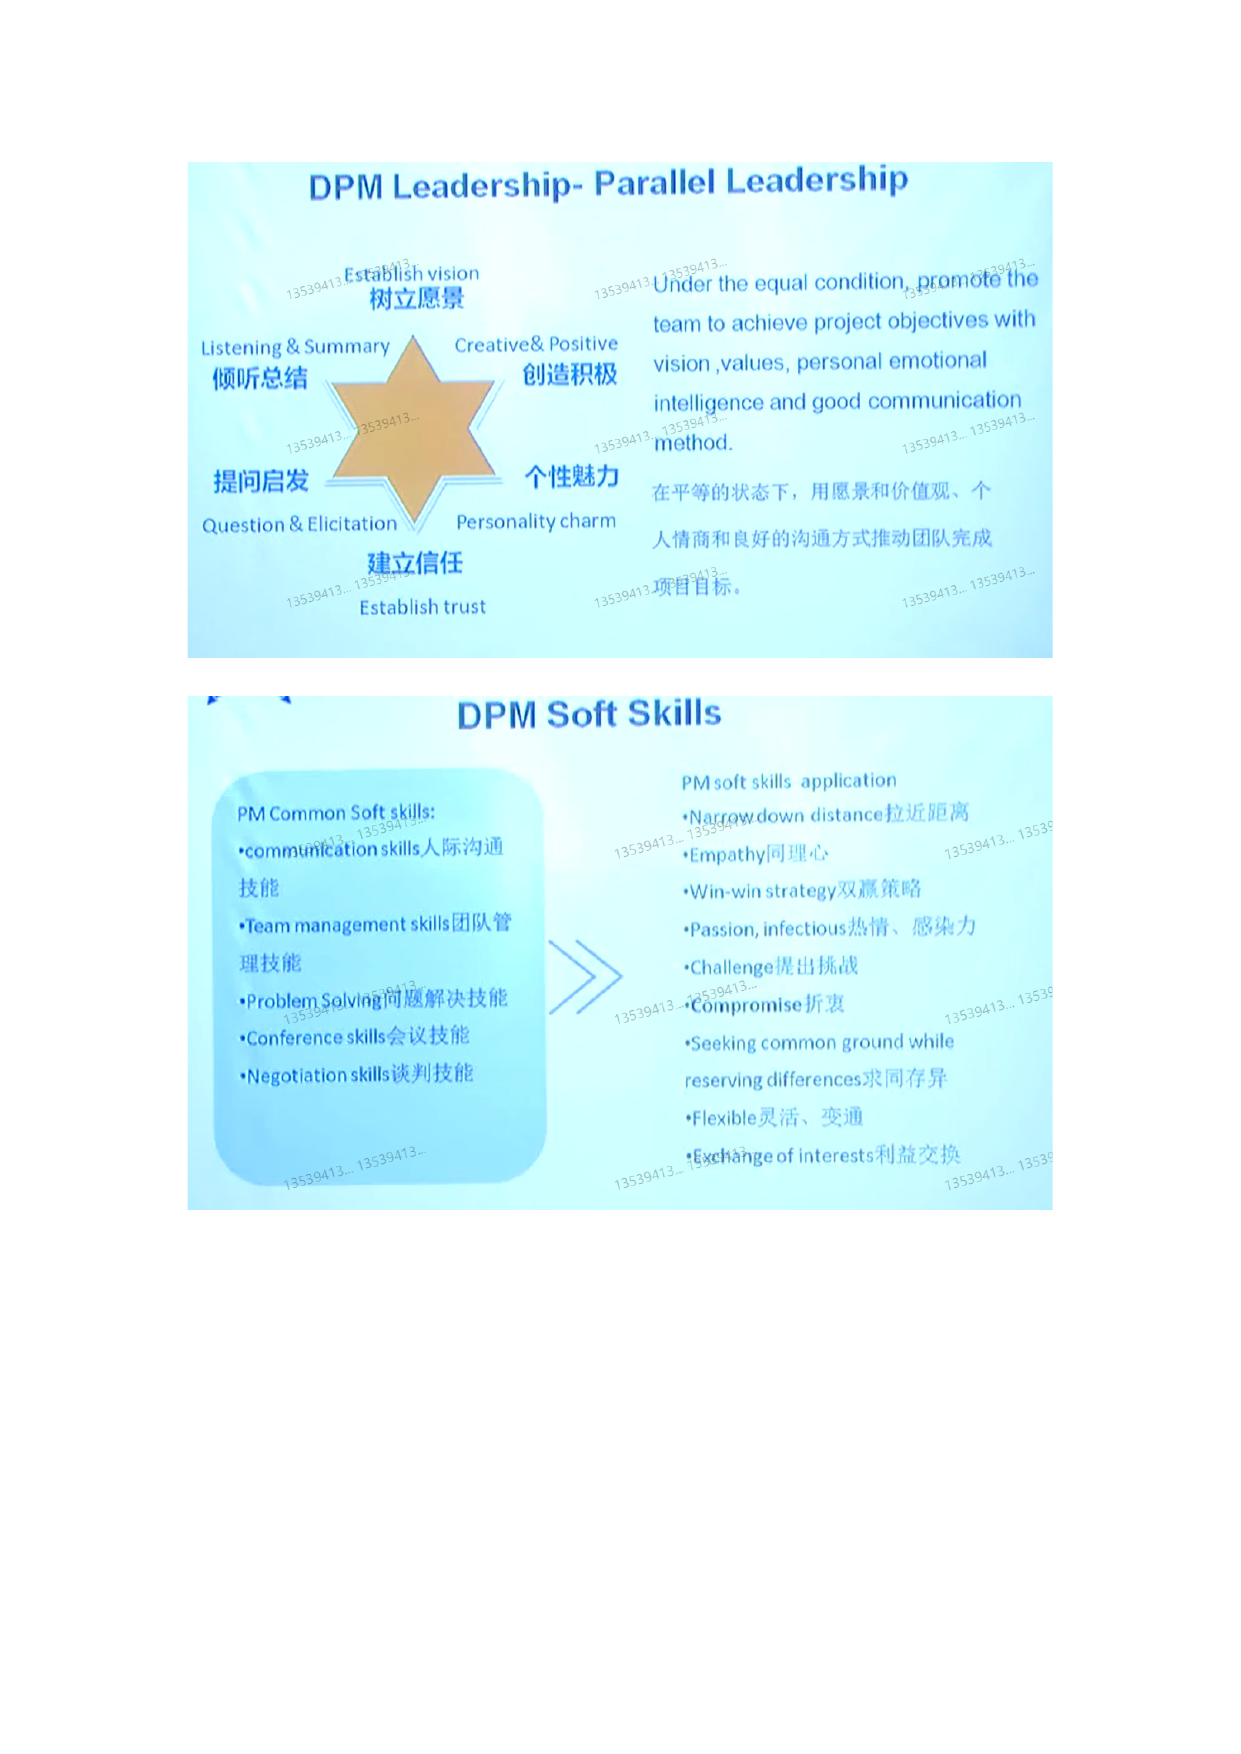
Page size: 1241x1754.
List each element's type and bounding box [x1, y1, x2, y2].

picture [187, 696, 1053, 1210]
picture [187, 162, 1053, 658]
